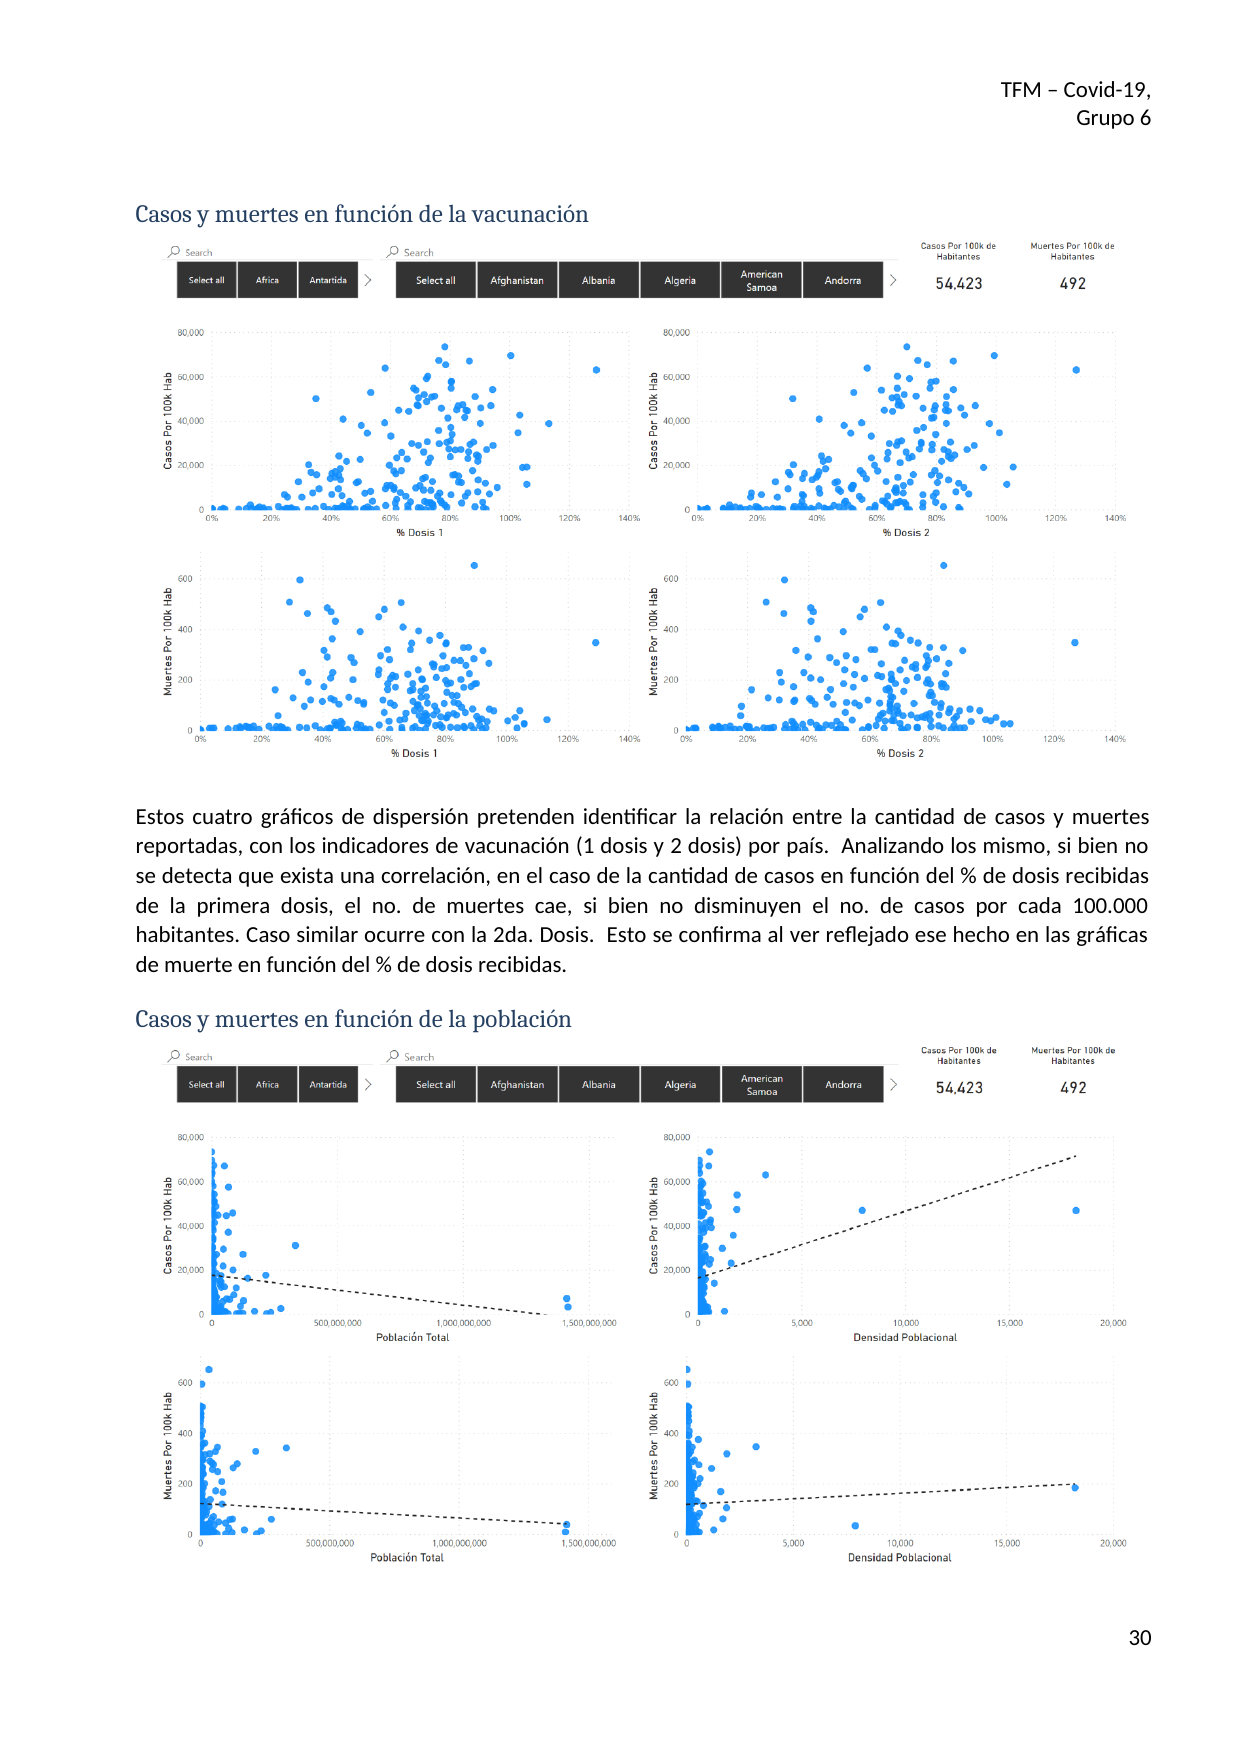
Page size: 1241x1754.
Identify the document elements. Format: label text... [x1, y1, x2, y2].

subtitle Casos y muertes en función de la vacunación [135, 200, 1151, 229]
picture [159, 1037, 1128, 1578]
subtitle Casos y muertes en función de la población [135, 1005, 1151, 1034]
picture [159, 233, 1128, 776]
text Estos cuatro gráficos de dispersión pretenden identificar la relación entre la cantidad de casos y muertes reportadas, con los indicadores de vacunación (1 dosis y 2 dosis) por país. Analizando los mismo, si bien no se detecta que exista una correlación, en el caso de la cantidad de casos en función del % de dosis recibidas de la primera dosis, el no. de muertes cae, si bien no disminuyen el no. de casos por cada 100.000 habitantes. Caso similar ocurre con la 2da. Dosis. Esto se confirma al ver reflejado ese hecho en las gráficas de muerte en función del % de dosis recibidas. [135, 802, 1151, 978]
